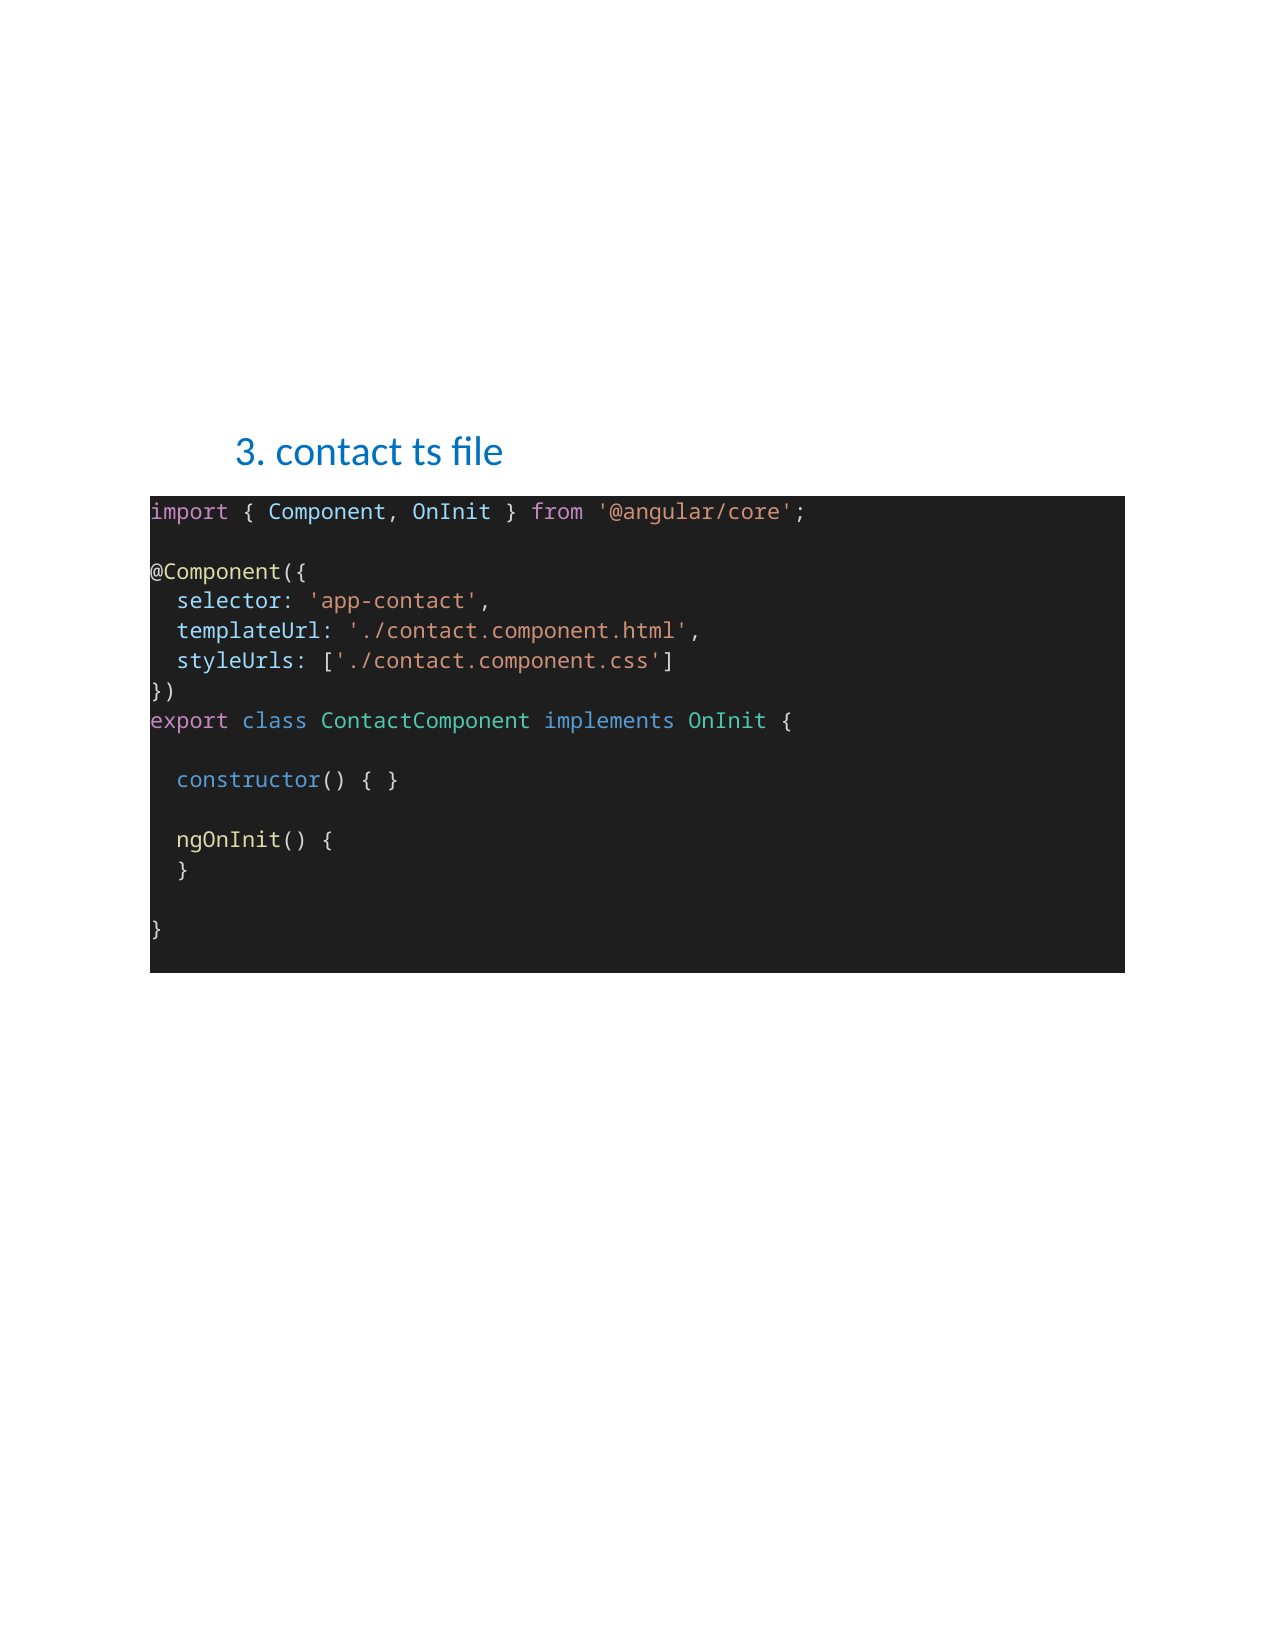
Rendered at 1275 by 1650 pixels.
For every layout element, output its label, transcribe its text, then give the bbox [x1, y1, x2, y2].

list 3. contact ts file [225, 424, 1125, 475]
text templateUrl: './contact.component.html', [150, 615, 1125, 645]
text @Component({ [150, 556, 1125, 585]
text ngOnInit() { [150, 824, 1125, 853]
text }) [150, 675, 1125, 704]
text import { Component, OnInit } from '@angular/core'; [150, 496, 1125, 526]
text export class ContactComponent implements OnInit { [150, 704, 1125, 734]
text selector: 'app-contact', [150, 585, 1125, 615]
text } [150, 853, 1125, 883]
text constructor() { } [150, 764, 1125, 794]
text } [150, 913, 1125, 943]
text styleUrls: ['./contact.component.css'] [150, 645, 1125, 675]
